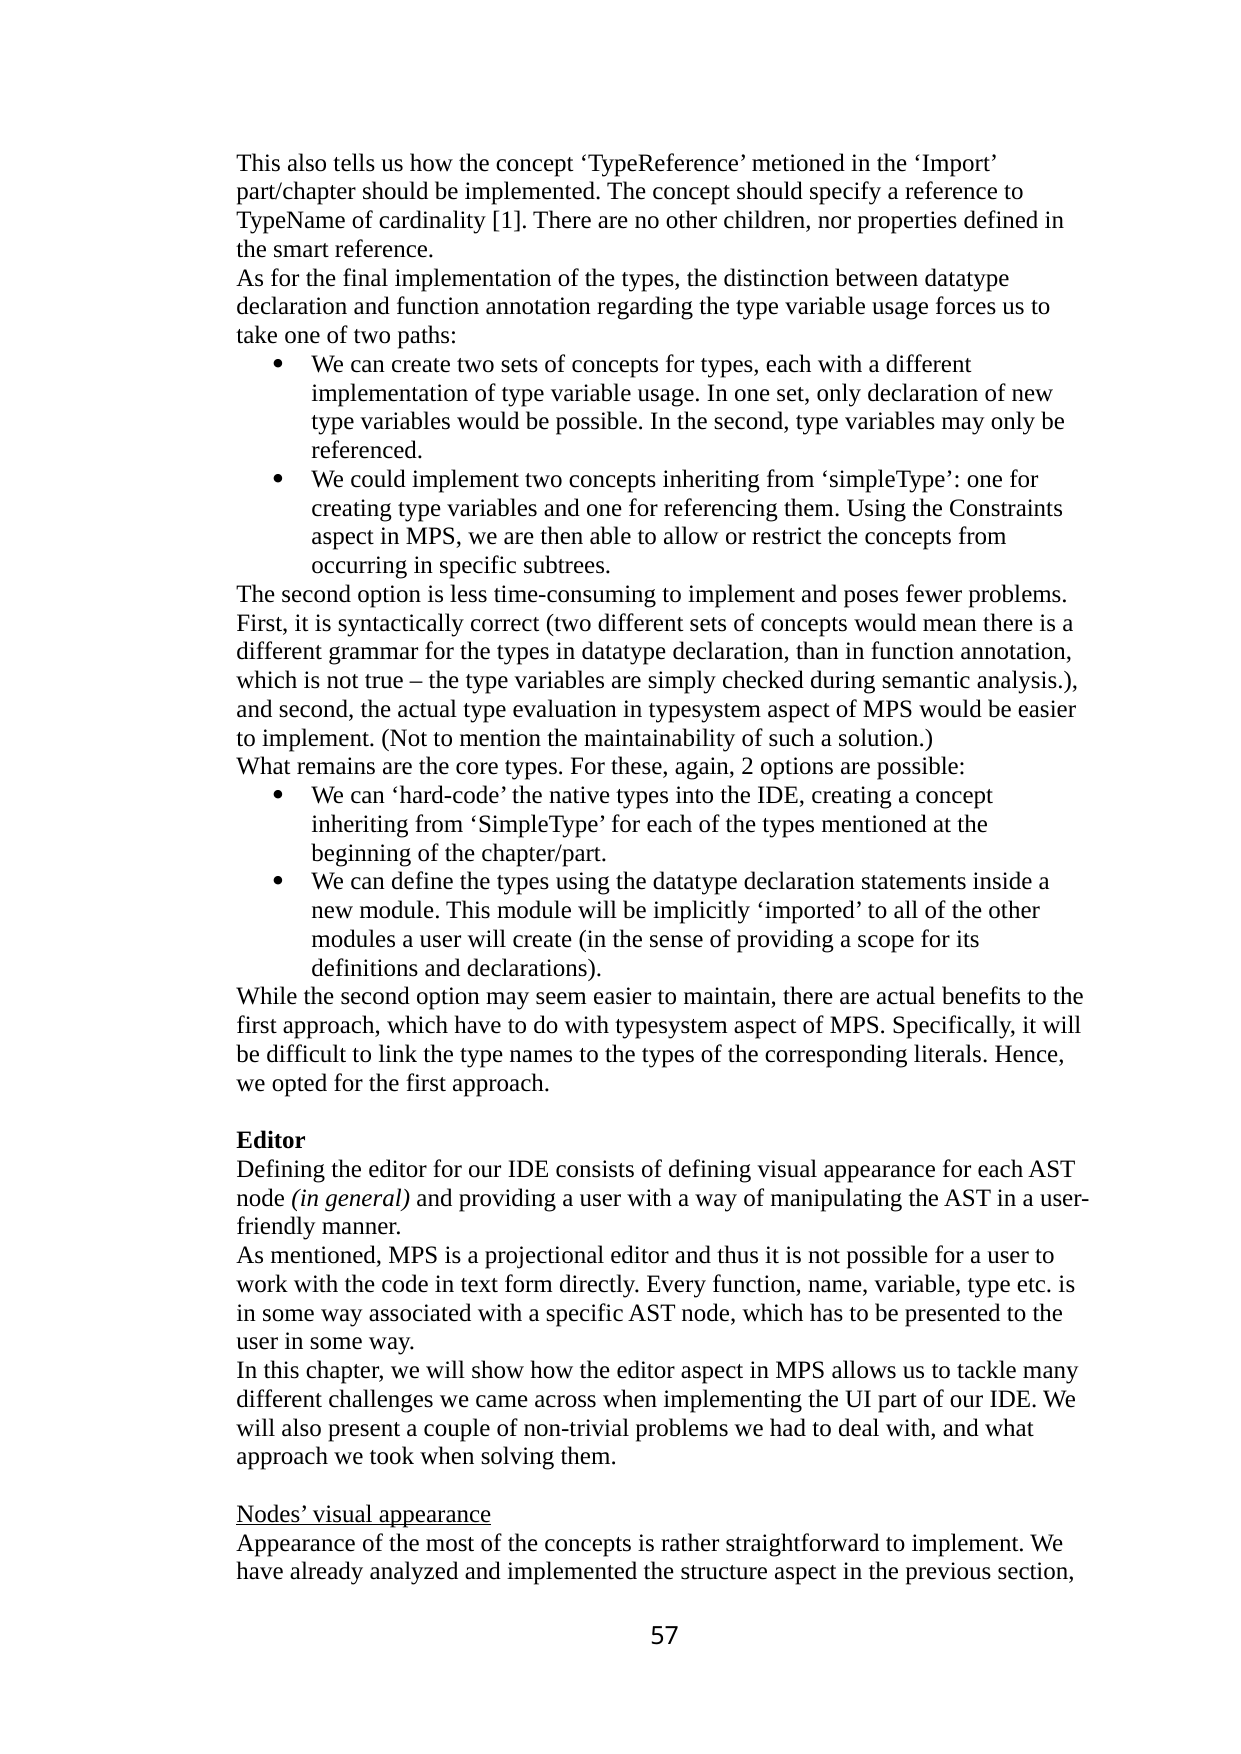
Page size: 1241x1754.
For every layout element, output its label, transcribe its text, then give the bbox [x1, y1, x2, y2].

text Defining the editor for our IDE consists of defining visual appearance for each AST node (in general) and providing a user with a way of manipulating the AST in a user-friendly manner. [236, 1154, 1092, 1240]
text Editor [236, 1125, 1092, 1154]
text The second option is less time-consuming to implement and poses fewer problems. First, it is syntactically correct (two different sets of concepts would mean there is a different grammar for the types in datatype declaration, than in function annotation, which is not true – the type variables are simply checked during semantic analysis.), and second, the actual type evaluation in typesystem aspect of MPS would be easier to implement. (Not to mention the maintainability of such a solution.) [236, 579, 1092, 751]
text What remains are the core types. For these, again, 2 options are possible: [236, 751, 1092, 780]
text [236, 1528, 1092, 1585]
list We can create two sets of concepts for types, each with a different implementation of type variable usage. In one set, only declaration of new type variables would be possible. In the second, type variables may only be referenced. [274, 349, 1092, 464]
text Nodes’ visual appearance [236, 1499, 1092, 1528]
text In this chapter, we will show how the editor aspect in MPS allows us to tackle many different challenges we came across when implementing the UI part of our IDE. We will also present a couple of non-trivial problems we had to deal with, and what approach we took when solving them. [236, 1355, 1092, 1470]
list We can ‘hard-code’ the native types into the IDE, creating a concept inheriting from ‘SimpleType’ for each of the types mentioned at the beginning of the chapter/part. [274, 780, 1092, 866]
list We can define the types using the datatype declaration statements inside a new module. This module will be implicitly ‘imported’ to all of the other modules a user will create (in the sense of providing a scope for its definitions and declarations). [274, 866, 1092, 981]
list We could implement two concepts inheriting from ‘simpleType’: one for creating type variables and one for referencing them. Using the Constraints aspect in MPS, we are then able to allow or restrict the concepts from occurring in specific subtrees. [274, 464, 1092, 579]
text While the second option may seem easier to maintain, there are actual benefits to the first approach, which have to do with typesystem aspect of MPS. Specifically, it will be difficult to link the type names to the types of the corresponding literals. Hence, we opted for the first approach. [236, 981, 1092, 1096]
text As mentioned, MPS is a projectional editor and thus it is not possible for a user to work with the code in text form directly. Every function, name, variable, type etc. is in some way associated with a specific AST node, which has to be presented to the user in some way. [236, 1240, 1092, 1355]
text This also tells us how the concept ‘TypeReference’ metioned in the ‘Import’ part/chapter should be implemented. The concept should specify a reference to TypeName of cardinality [1]. There are no other children, nor properties defined in the smart reference. [236, 148, 1092, 263]
text As for the final implementation of the types, the distinction between datatype declaration and function annotation regarding the type variable usage forces us to take one of two paths: [236, 263, 1092, 349]
